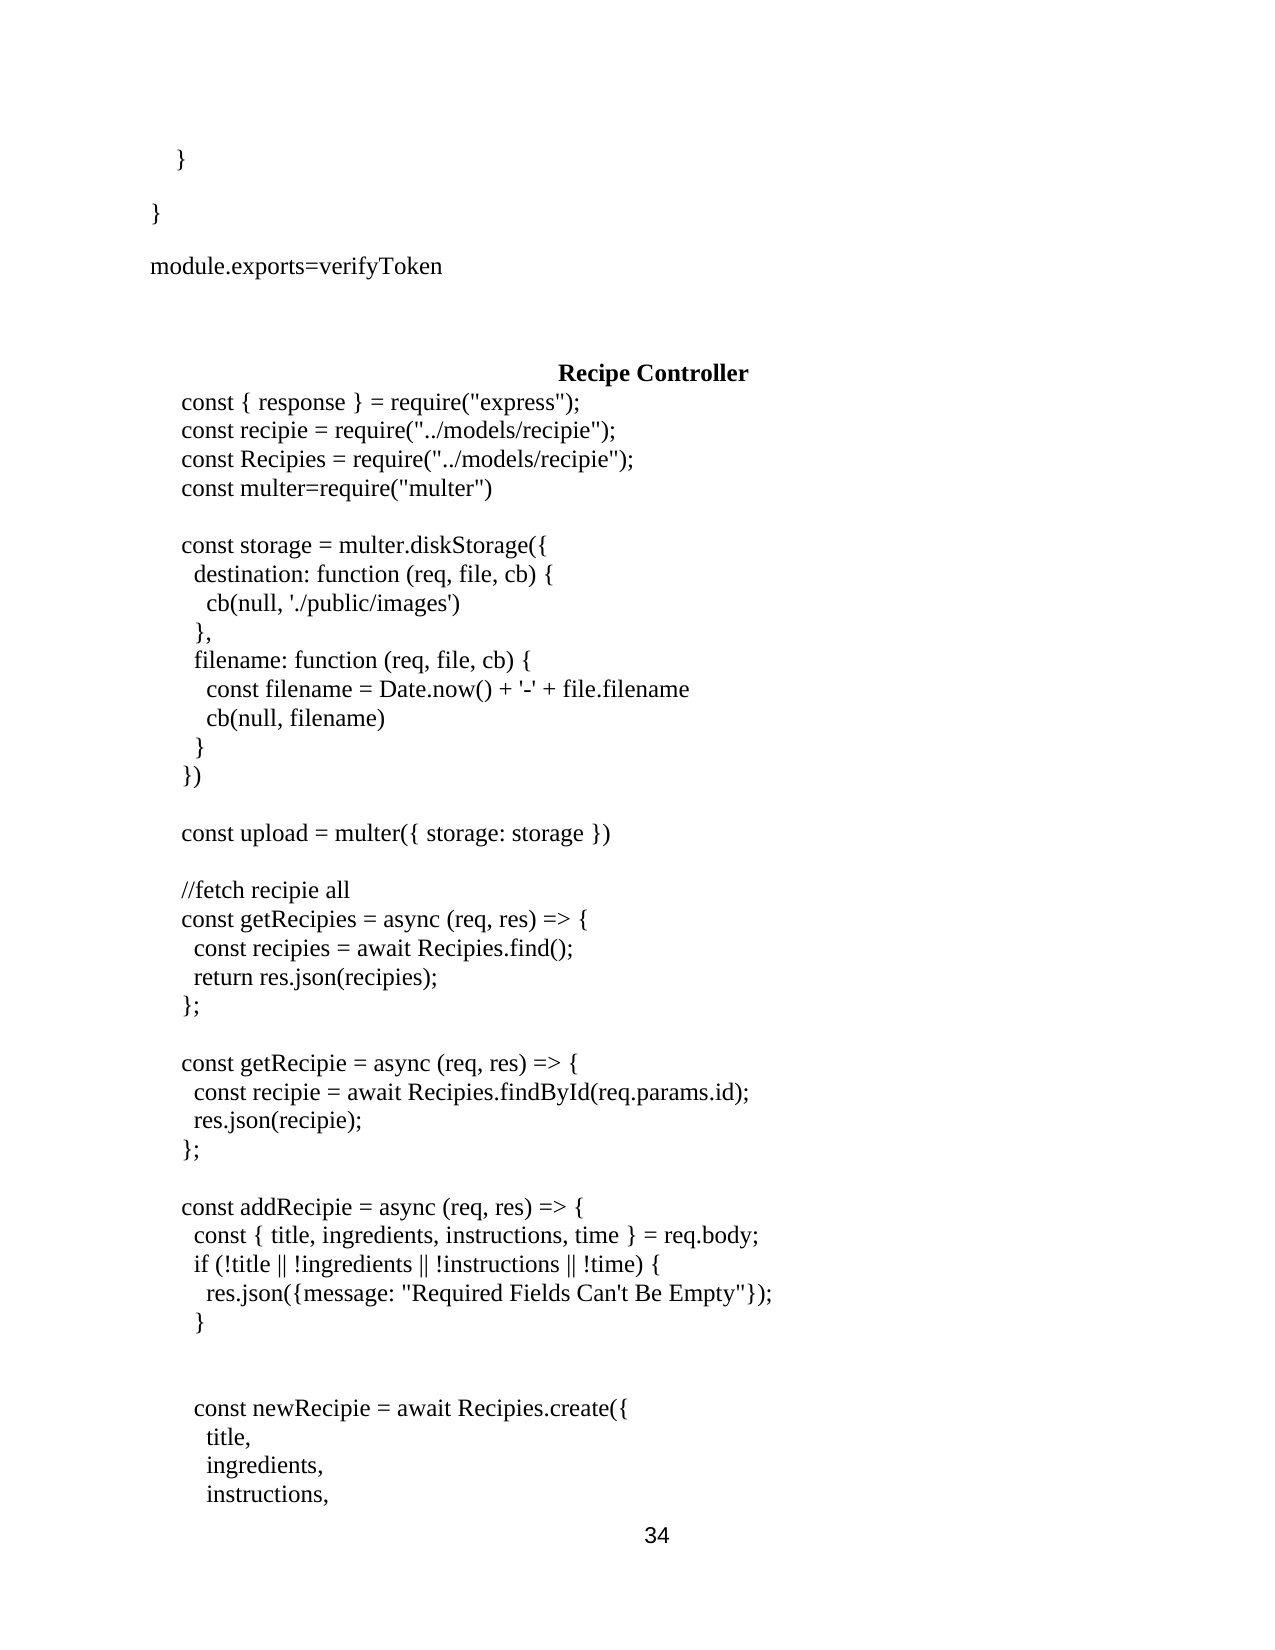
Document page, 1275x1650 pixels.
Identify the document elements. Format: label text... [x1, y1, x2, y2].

text if (!title || !ingredients || !instructions || !time) { [181, 1249, 1163, 1278]
text const addRecipie = async (req, res) => { [181, 1192, 1163, 1220]
text } [181, 732, 1163, 760]
text res.json({message: "Required Fields Can't Be Empty"}); [181, 1278, 1163, 1307]
text res.json(recipie); [181, 1105, 1163, 1134]
text title, [181, 1422, 1163, 1450]
text } [150, 148, 1157, 173]
text const recipies = await Recipies.find(); [181, 933, 1163, 962]
text const { response } = require("express"); [181, 387, 1163, 415]
text //fetch recipie all [181, 875, 1163, 904]
text const newRecipie = await Recipies.create({ [181, 1393, 1163, 1422]
text const filename = Date.now() + '-' + file.filename [181, 674, 1163, 703]
text const upload = multer({ storage: storage }) [181, 818, 1163, 847]
text const getRecipie = async (req, res) => { [181, 1048, 1163, 1077]
text cb(null, filename) [181, 703, 1163, 732]
text const storage = multer.diskStorage({ [181, 530, 1163, 559]
text filename: function (req, file, cb) { [181, 645, 1163, 674]
text cb(null, './public/images') [181, 588, 1163, 617]
text }; [181, 990, 1163, 1019]
text ingredients, [181, 1450, 1163, 1479]
text }, [181, 617, 1163, 645]
text Recipe Controller [150, 362, 1157, 387]
text module.exports=verifyToken [150, 255, 1157, 279]
text return res.json(recipies); [181, 962, 1163, 990]
text } [150, 201, 1157, 226]
text const multer=require("multer") [181, 473, 1163, 502]
text }) [181, 760, 1163, 789]
text const recipie = await Recipies.findById(req.params.id); [181, 1077, 1163, 1105]
text }; [181, 1134, 1163, 1163]
text const getRecipies = async (req, res) => { [181, 904, 1163, 933]
text const Recipies = require("../models/recipie"); [181, 444, 1163, 473]
text instructions, [181, 1479, 1163, 1508]
text destination: function (req, file, cb) { [181, 559, 1163, 588]
text const recipie = require("../models/recipie"); [181, 415, 1163, 444]
text const { title, ingredients, instructions, time } = req.body; [181, 1220, 1163, 1249]
text } [181, 1307, 1163, 1335]
